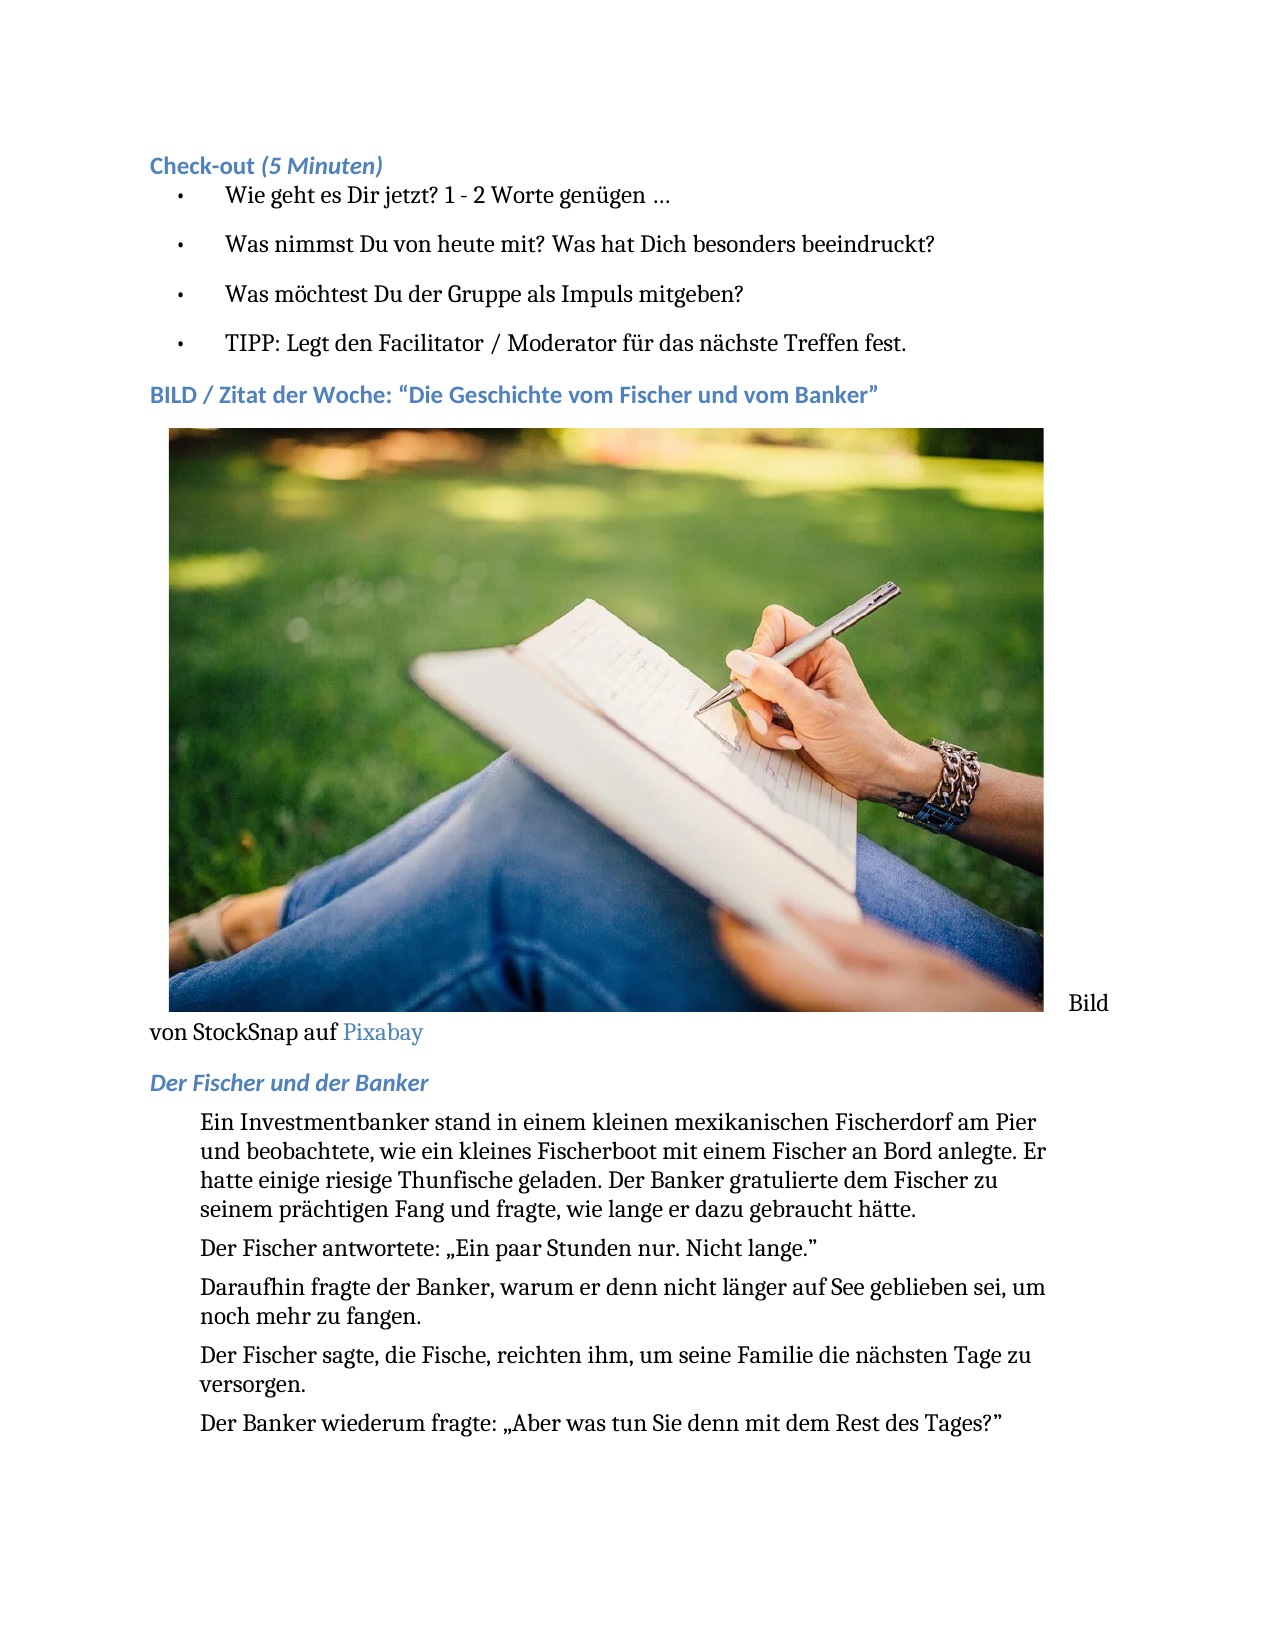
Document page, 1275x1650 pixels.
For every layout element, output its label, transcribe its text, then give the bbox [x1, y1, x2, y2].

list Was möchtest Du der Gruppe als Impuls mitgeben? [175, 280, 1125, 308]
subtitle BILD / Zitat der Woche: “Die Geschichte vom Fischer und vom Banker” [150, 379, 1125, 409]
text Der Fischer sagte, die Fische, reichten ihm, um seine Familie die nächsten Tage zu versorgen. [200, 1341, 1075, 1398]
subtitle Check-out (5 Minuten) [150, 150, 1125, 181]
text Daraufhin fragte der Banker, warum er denn nicht länger auf See geblieben sei, um noch mehr zu fangen. [200, 1273, 1075, 1330]
subtitle Der Fischer und der Banker [150, 1067, 1125, 1098]
text Der Banker wiederum fragte: „Aber was tun Sie denn mit dem Rest des Tages?” [200, 1409, 1075, 1437]
text Ein Investmentbanker stand in einem kleinen mexikanischen Fischerdorf am Pier und beobachtete, wie ein kleines Fischerboot mit einem Fischer an Bord anlegte. Er hatte einige riesige Thunfische geladen. Der Banker gratulierte dem Fischer zu seinem prächtigen Fang und fragte, wie lange er dazu gebraucht hätte. [200, 1108, 1075, 1223]
picture [168, 428, 1044, 1012]
list TIPP: Legt den Facilitator / Moderator für das nächste Treffen fest. [175, 329, 1125, 358]
text Der Fischer antwortete: „Ein paar Stunden nur. Nicht lange.” [200, 1234, 1075, 1262]
list Wie geht es Dir jetzt? 1 - 2 Worte genügen … [175, 181, 1125, 209]
list Was nimmst Du von heute mit? Was hat Dich besonders beeindruckt? [175, 230, 1125, 259]
